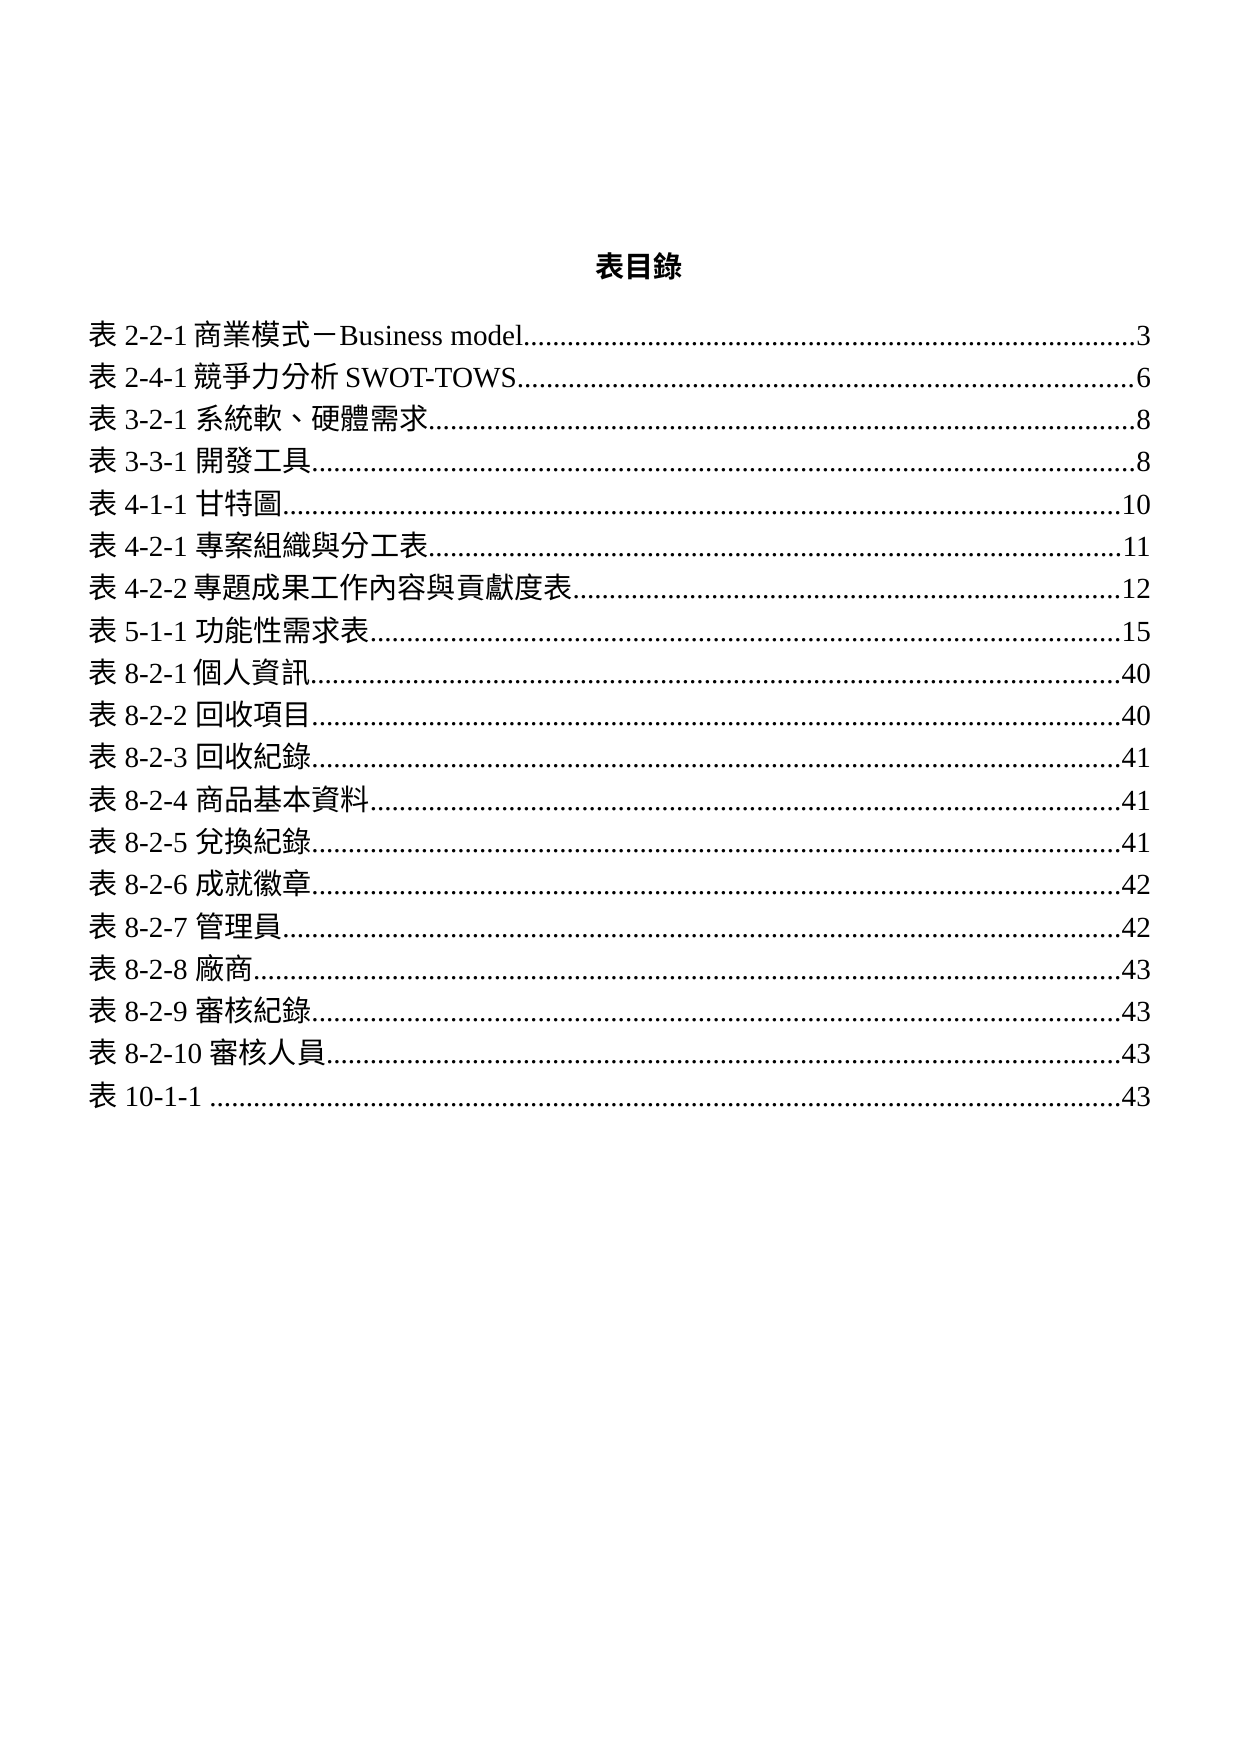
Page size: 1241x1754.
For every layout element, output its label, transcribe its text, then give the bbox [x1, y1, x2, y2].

text 表 4-1-1 甘特圖 10 [89, 480, 1152, 523]
text 表 8-2-2 回收項目 40 [89, 692, 1152, 734]
text 表 5-1-1 功能性需求表 15 [89, 607, 1152, 649]
text 表目錄 [126, 244, 1152, 286]
text 表 8-2-1個人資訊 40 [89, 649, 1152, 692]
text 表 8-2-3 回收紀錄 41 [89, 734, 1152, 776]
text 表 8-2-5 兌換紀錄 41 [89, 819, 1152, 861]
text 表 2-2-1商業模式－Business model 3 [89, 311, 1152, 353]
text 表 10-1-1 43 [89, 1072, 1152, 1115]
text 表 2-4-1競爭力分析SWOT-TOWS 6 [89, 353, 1152, 396]
text 表 4-2-1 專案組織與分工表 11 [89, 523, 1152, 565]
text 表 3-3-1 開發工具 8 [89, 438, 1152, 480]
text 表 4-2-2專題成果工作內容與貢獻度表 12 [89, 565, 1152, 607]
text 表 3-2-1 系統軟、硬體需求 8 [89, 396, 1152, 438]
text 表 8-2-9 審核紀錄 43 [89, 988, 1152, 1030]
text 表 8-2-7 管理員 42 [89, 903, 1152, 946]
text 表 8-2-6 成就徽章 42 [89, 861, 1152, 903]
text 表 8-2-8 廠商 43 [89, 946, 1152, 988]
text 表 8-2-10 審核人員 43 [89, 1030, 1152, 1072]
text 表 8-2-4 商品基本資料 41 [89, 776, 1152, 819]
